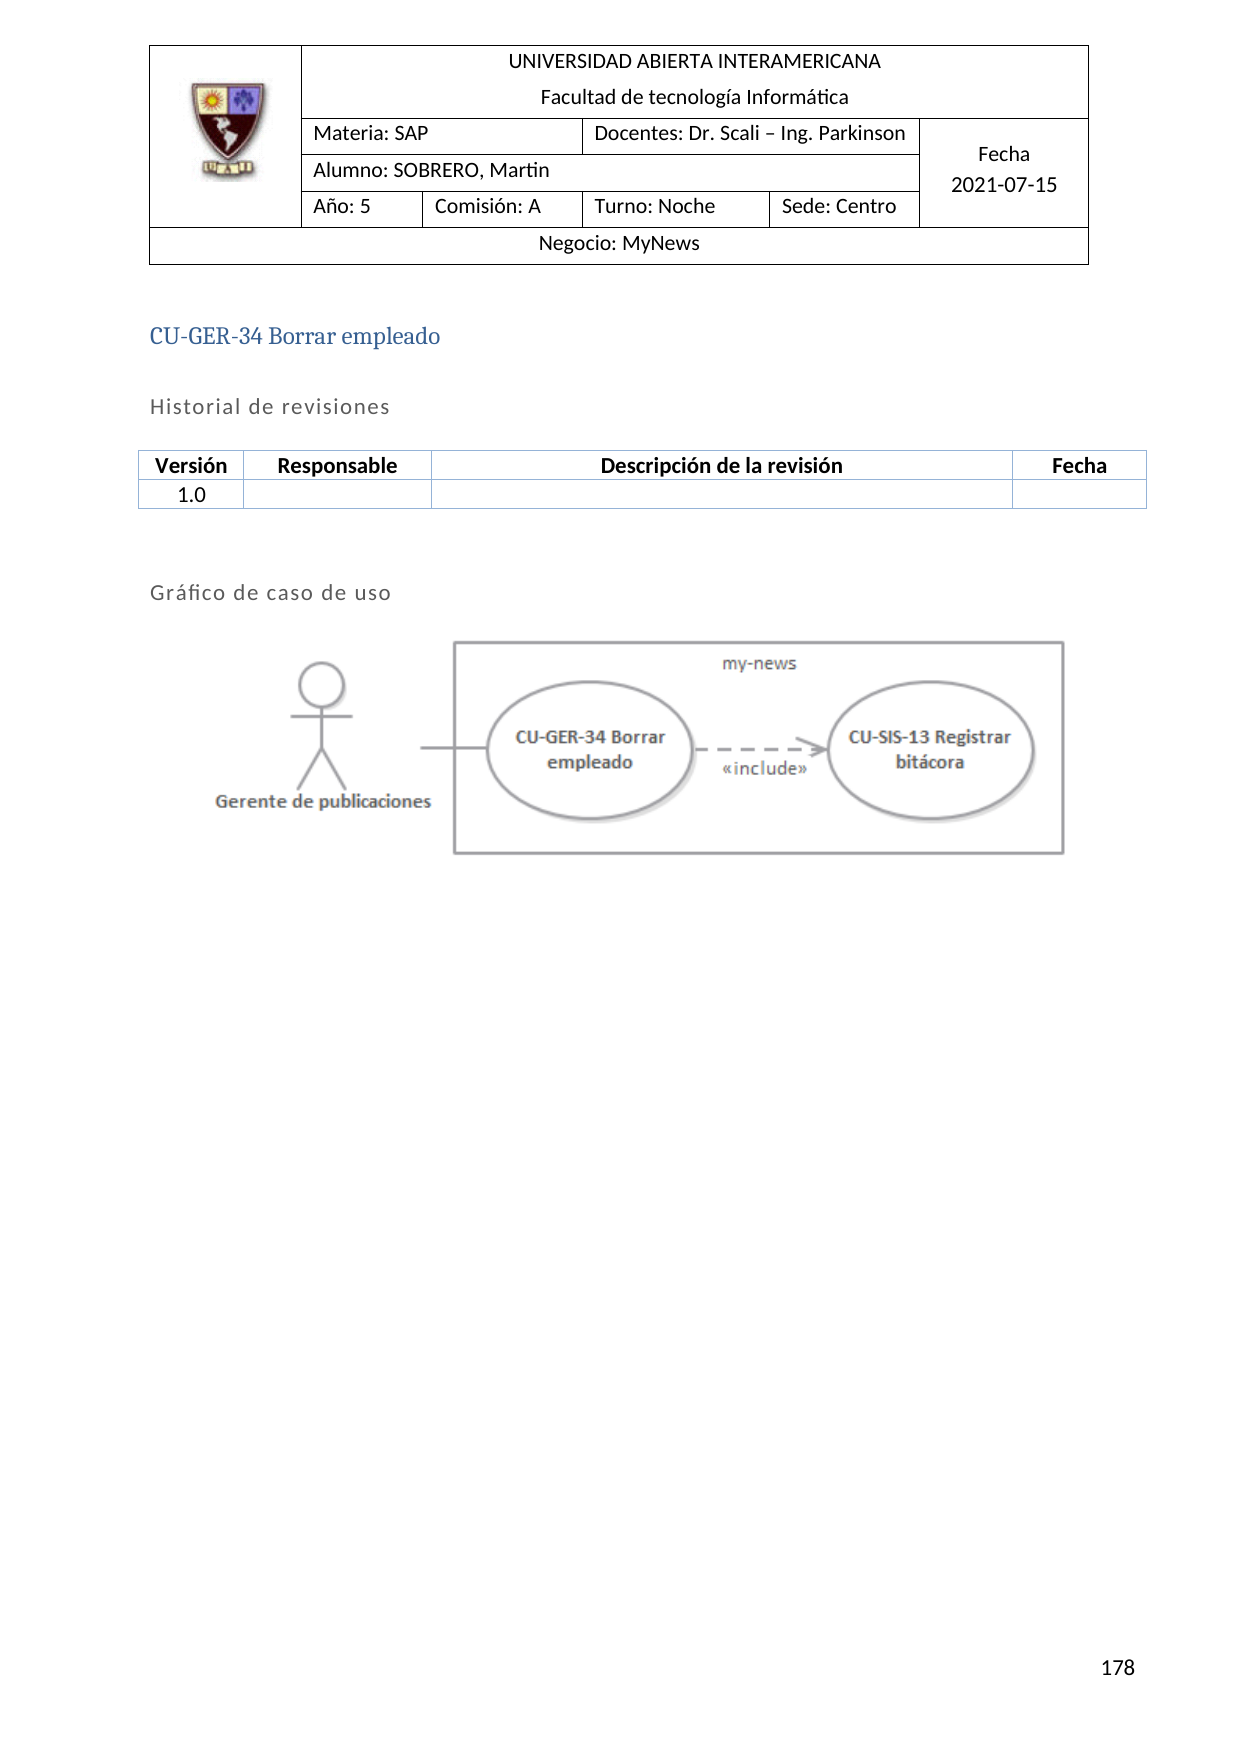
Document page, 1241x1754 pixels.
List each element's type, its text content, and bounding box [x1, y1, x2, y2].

table_cell [244, 480, 431, 508]
table_cell 1.0 [139, 480, 243, 508]
subtitle Gráfico de caso de uso [150, 578, 1135, 607]
subtitle CU-GER-34 Borrar empleado [150, 322, 1135, 351]
picture [214, 635, 1071, 863]
table_header Responsable [244, 451, 431, 479]
table_header Fecha [1013, 451, 1146, 479]
table_header Versión [139, 451, 243, 479]
picture [177, 74, 278, 187]
subtitle Historial de revisiones [150, 392, 1135, 421]
table_header Descripción de la revisión [432, 451, 1012, 479]
table_cell [432, 480, 1012, 508]
table_cell [1013, 480, 1146, 508]
